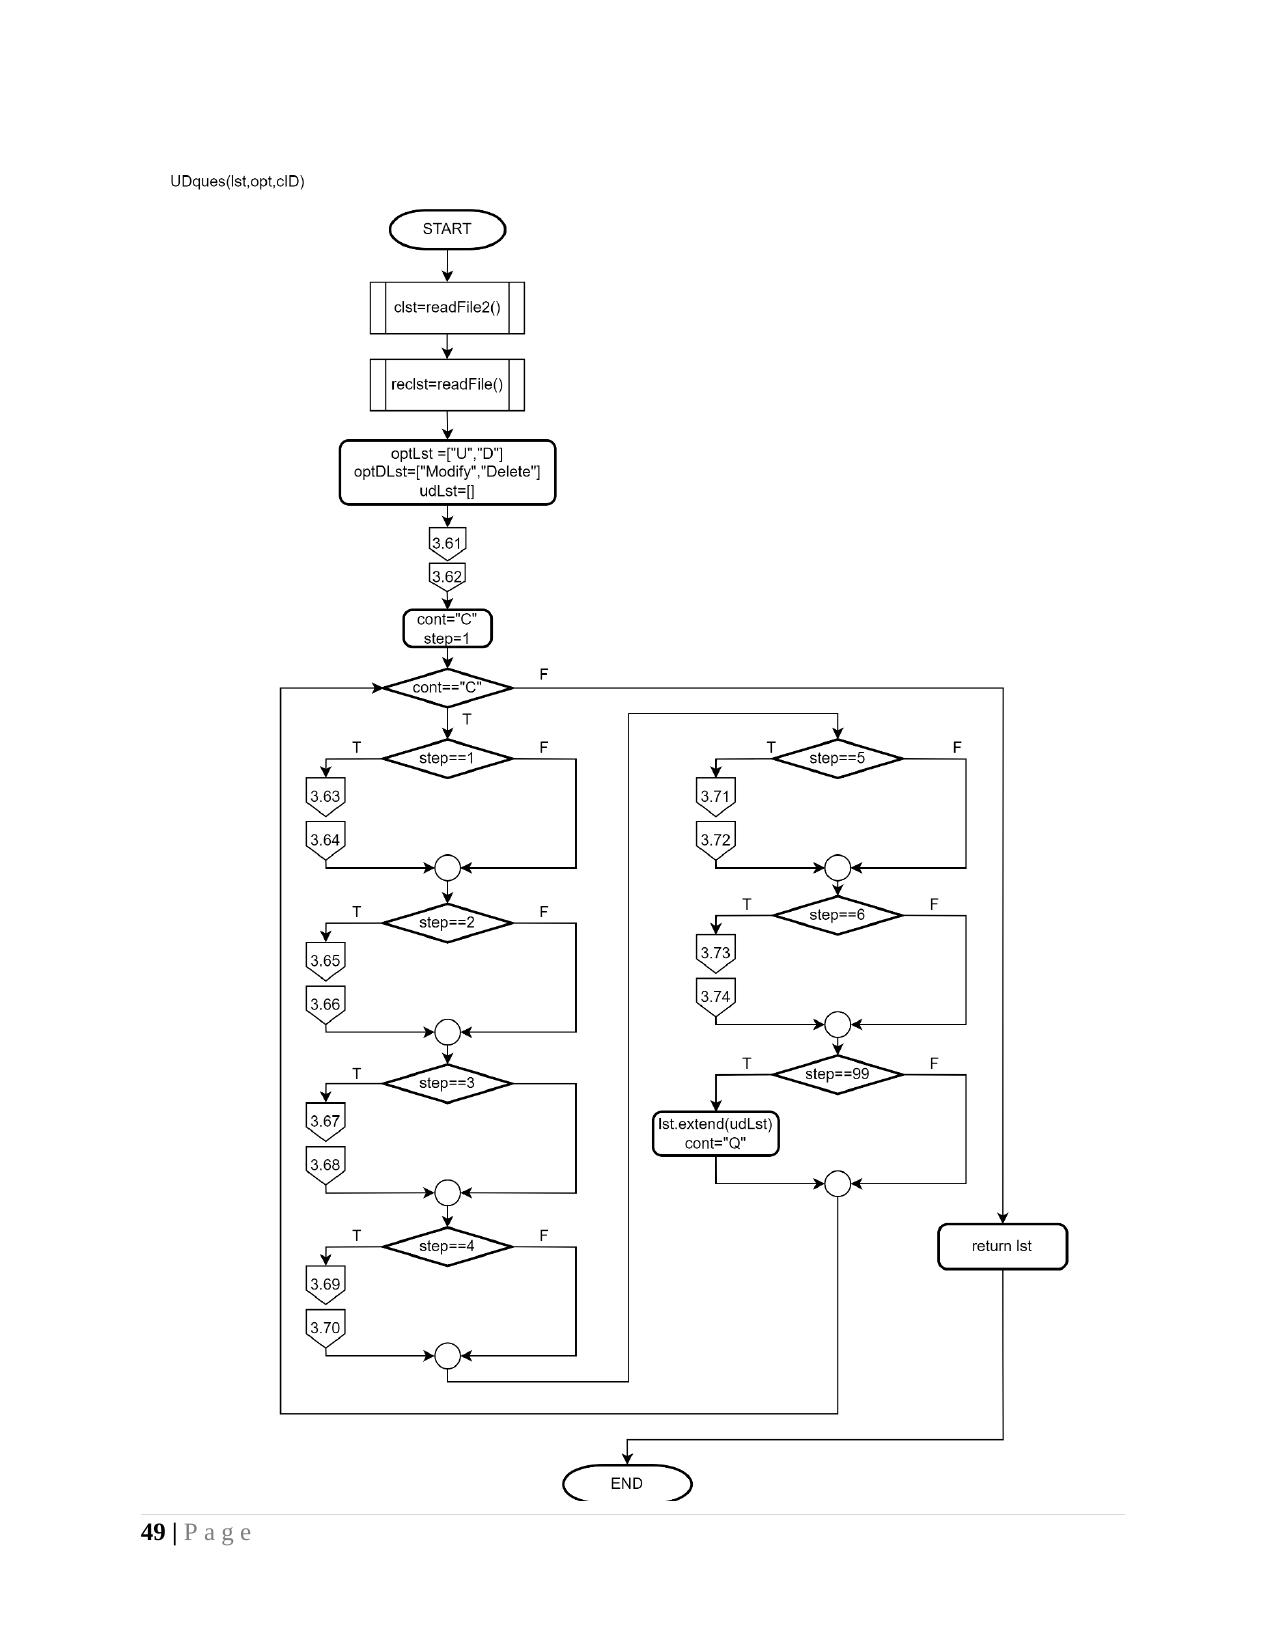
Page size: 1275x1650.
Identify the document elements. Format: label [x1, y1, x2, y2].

picture [140, 150, 1081, 1501]
